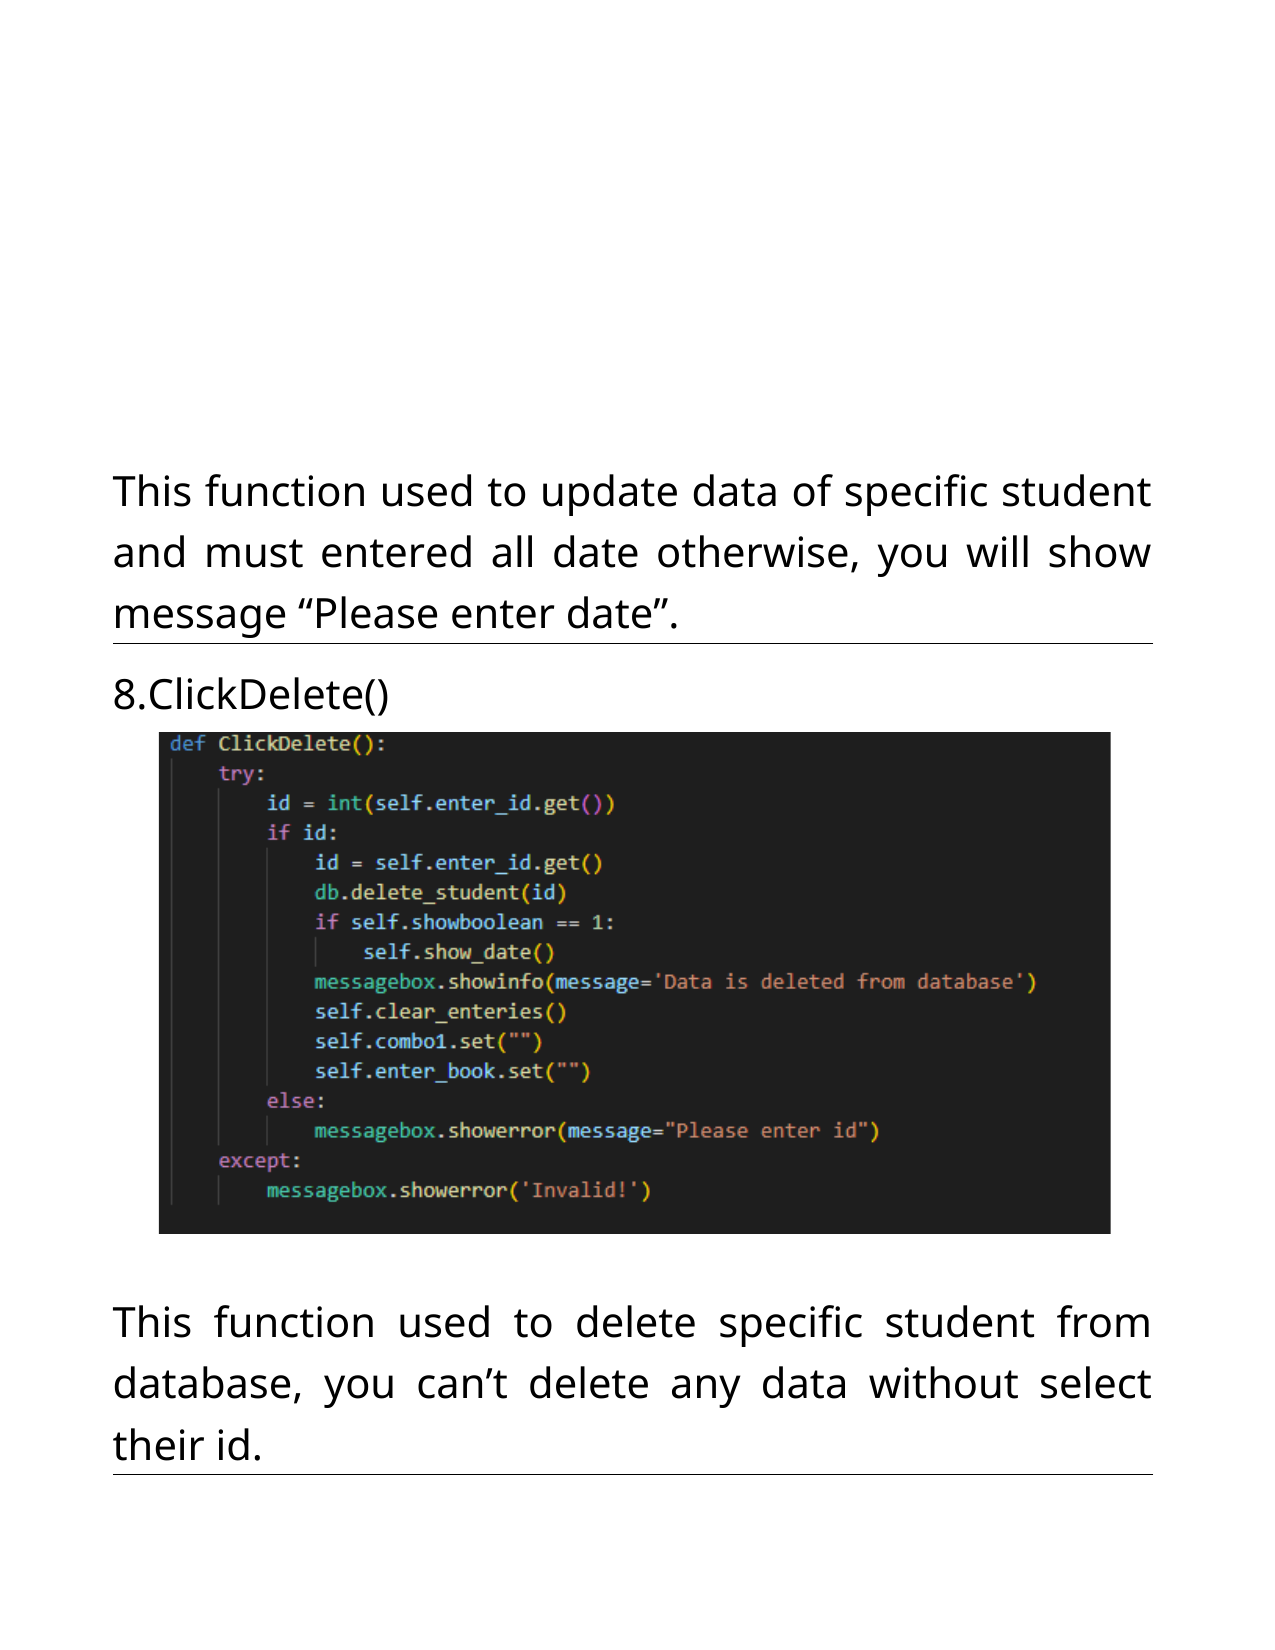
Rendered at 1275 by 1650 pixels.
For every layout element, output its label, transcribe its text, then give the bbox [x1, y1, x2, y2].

text 8.ClickDelete() [112, 665, 1153, 722]
text This function used to update data of specific student and must entered all date otherwise, you will show message “Please enter date”. [112, 462, 1153, 644]
picture [157, 732, 1111, 1233]
